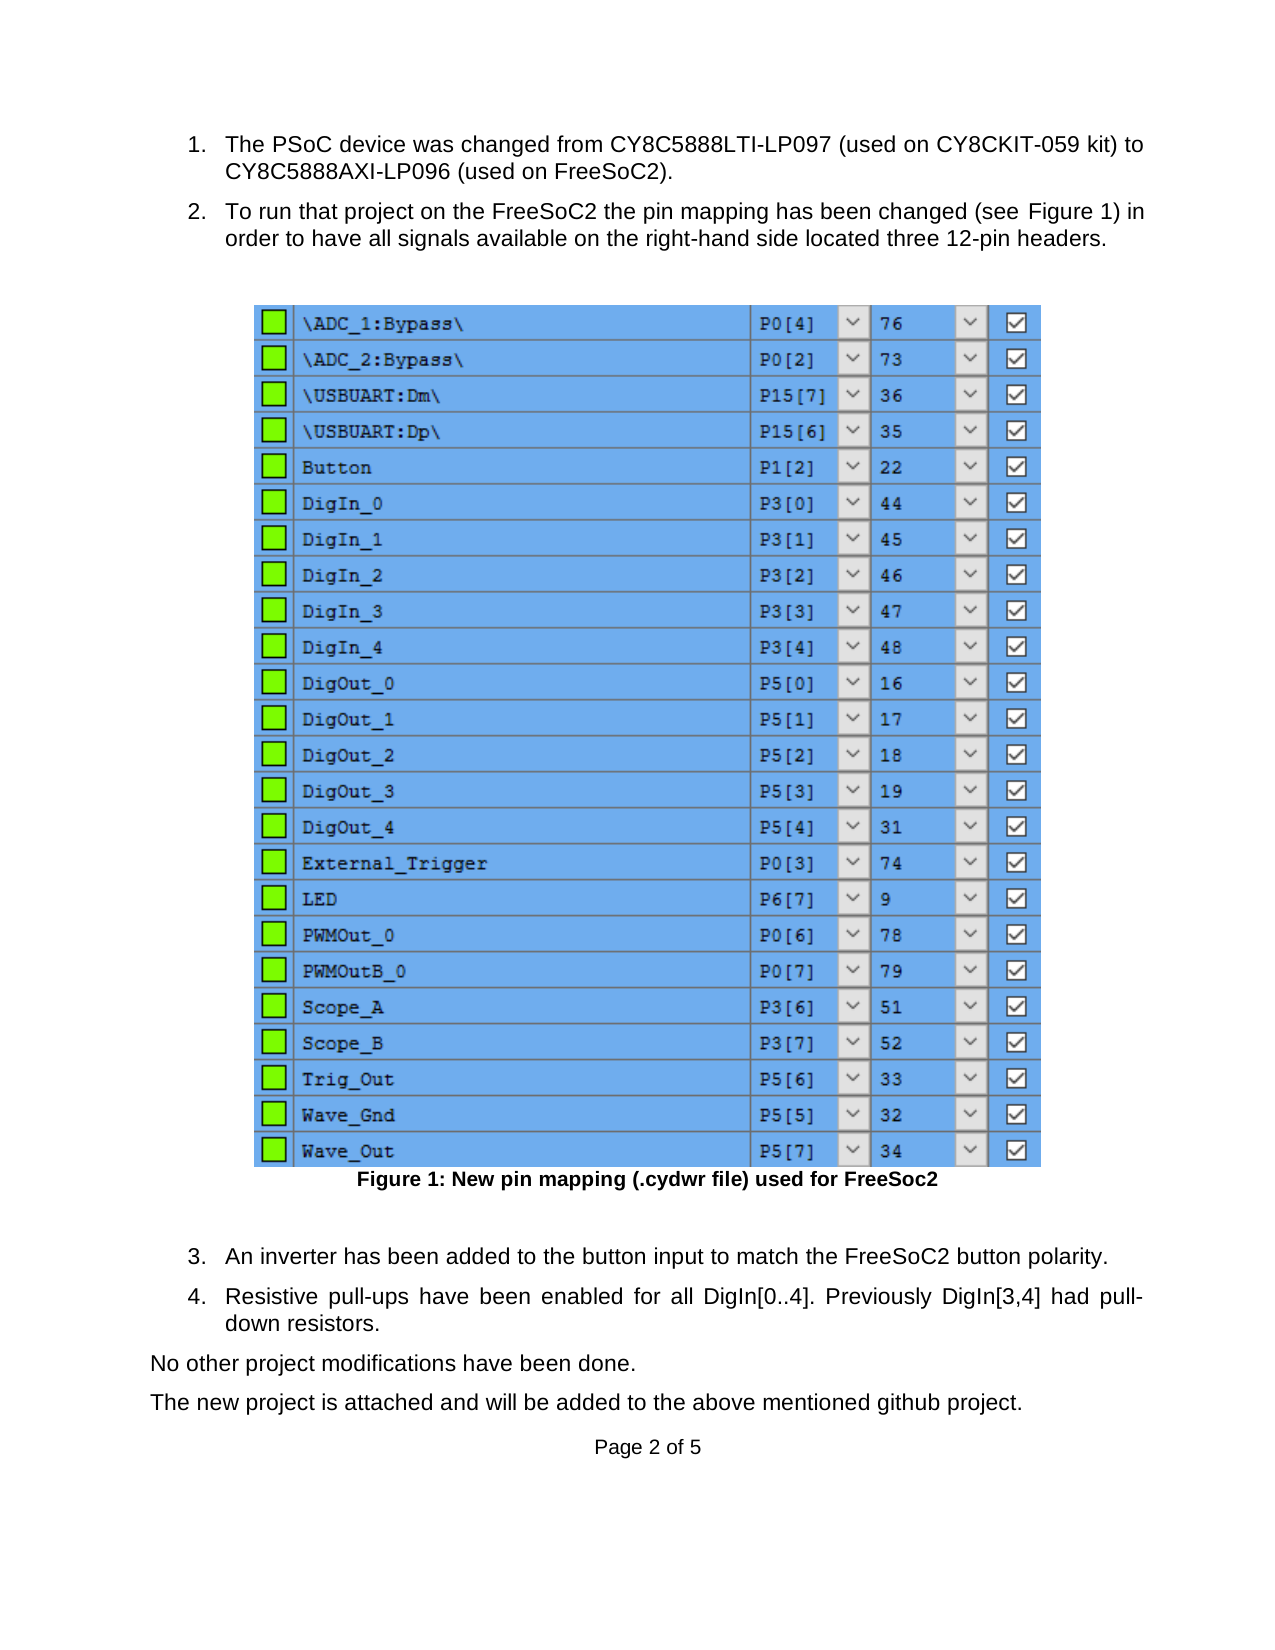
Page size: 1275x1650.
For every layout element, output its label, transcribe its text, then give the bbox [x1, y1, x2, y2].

list Resistive pull-ups have been enabled for all DigIn[0..4]. Previously DigIn[3,4] had pull-down resistors. [187, 1282, 1145, 1336]
list The PSoC device was changed from CY8C5888LTI-LP097 (used on CY8CKIT-059 kit) to CY8C5888AXI-LP096 (used on FreeSoC2). [187, 131, 1145, 185]
list To run that project on the FreeSoC2 the pin mapping has been changed (see Figure 1) in order to have all signals available on the right-hand side located three 12-pin headers. [187, 197, 1145, 251]
list An inverter has been added to the button input to match the FreeSoC2 button polarity. [187, 1243, 1145, 1270]
picture [254, 305, 1041, 1167]
text Figure 1: New pin mapping (.cydwr file) used for FreeSoc2 [150, 1166, 1145, 1191]
text No other project modifications have been done. [150, 1349, 1145, 1376]
text The new project is attached and will be added to the above mentioned github project. [150, 1388, 1145, 1416]
